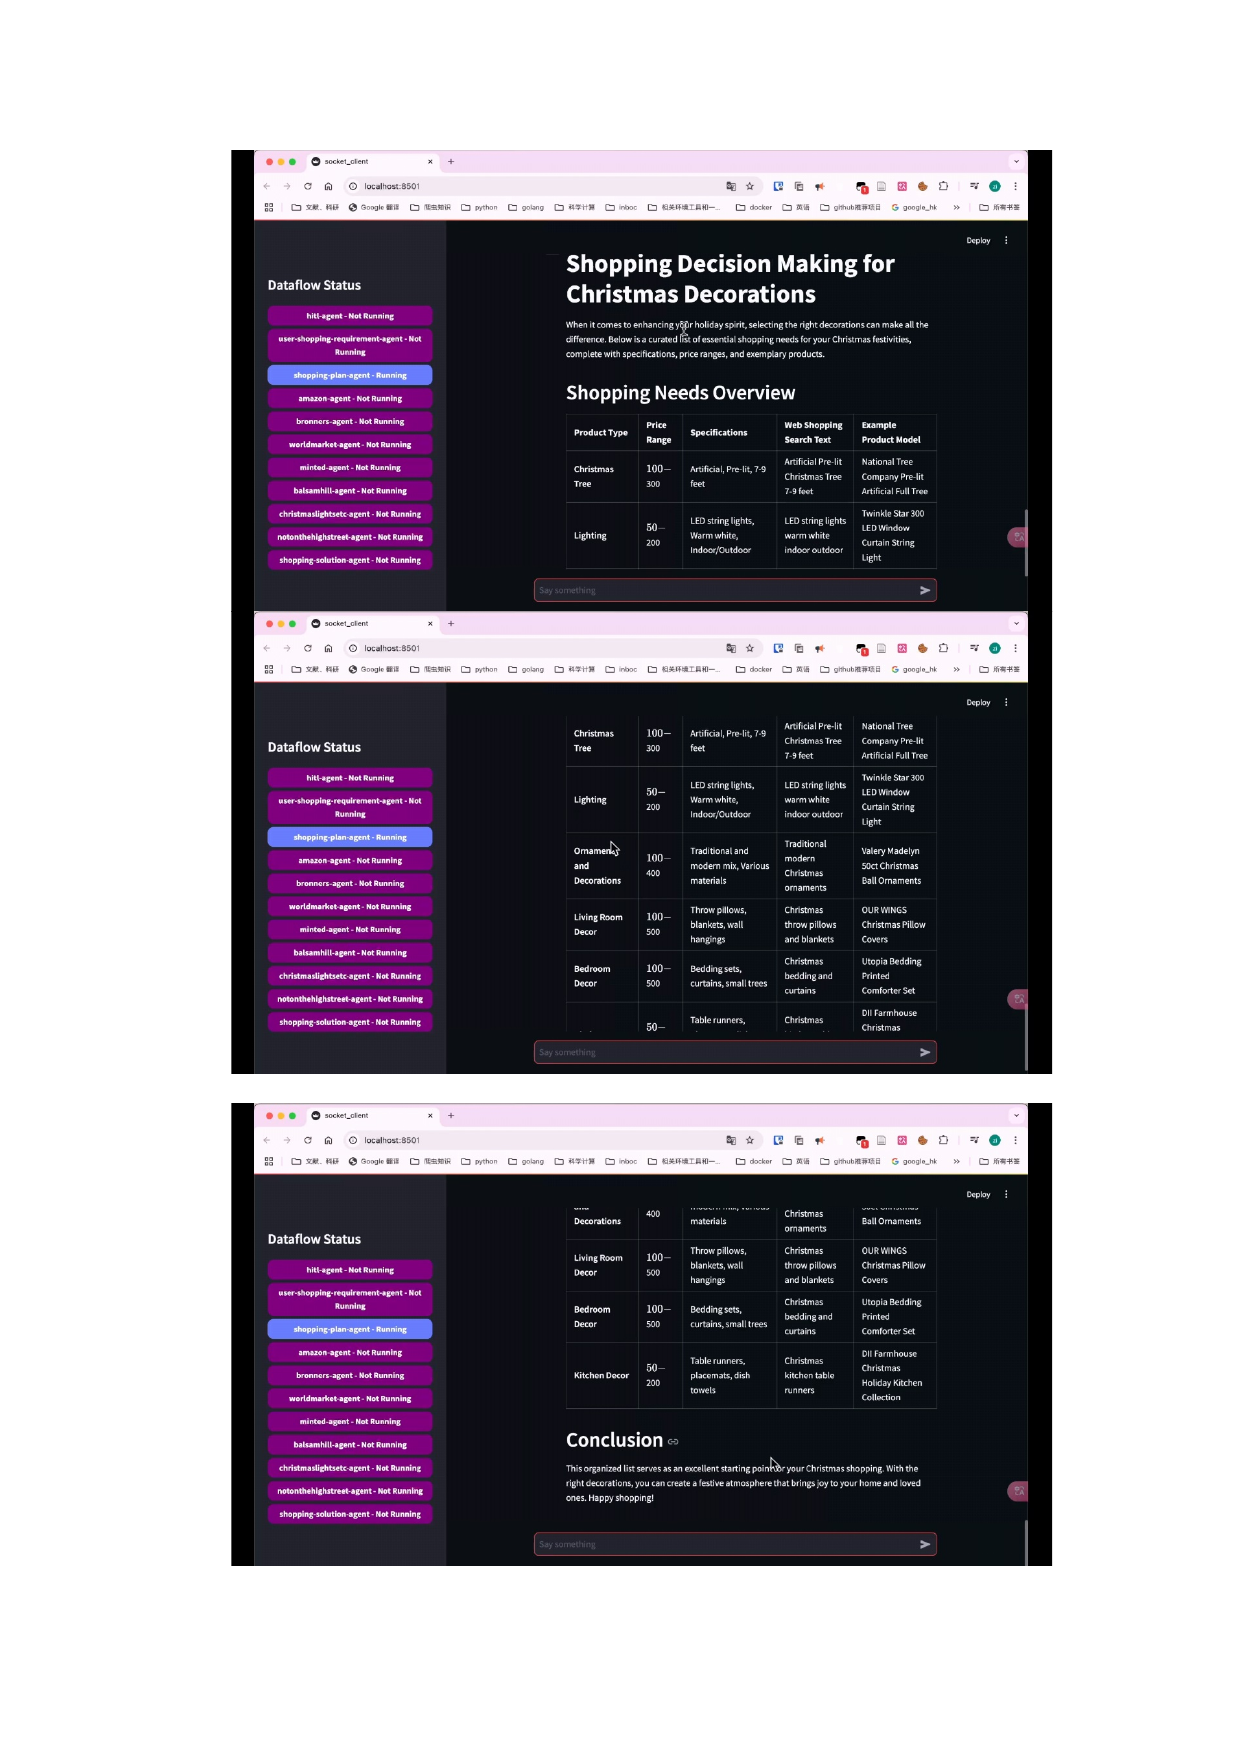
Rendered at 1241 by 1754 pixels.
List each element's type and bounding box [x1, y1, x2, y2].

picture [231, 1103, 1053, 1566]
picture [231, 150, 1053, 1074]
